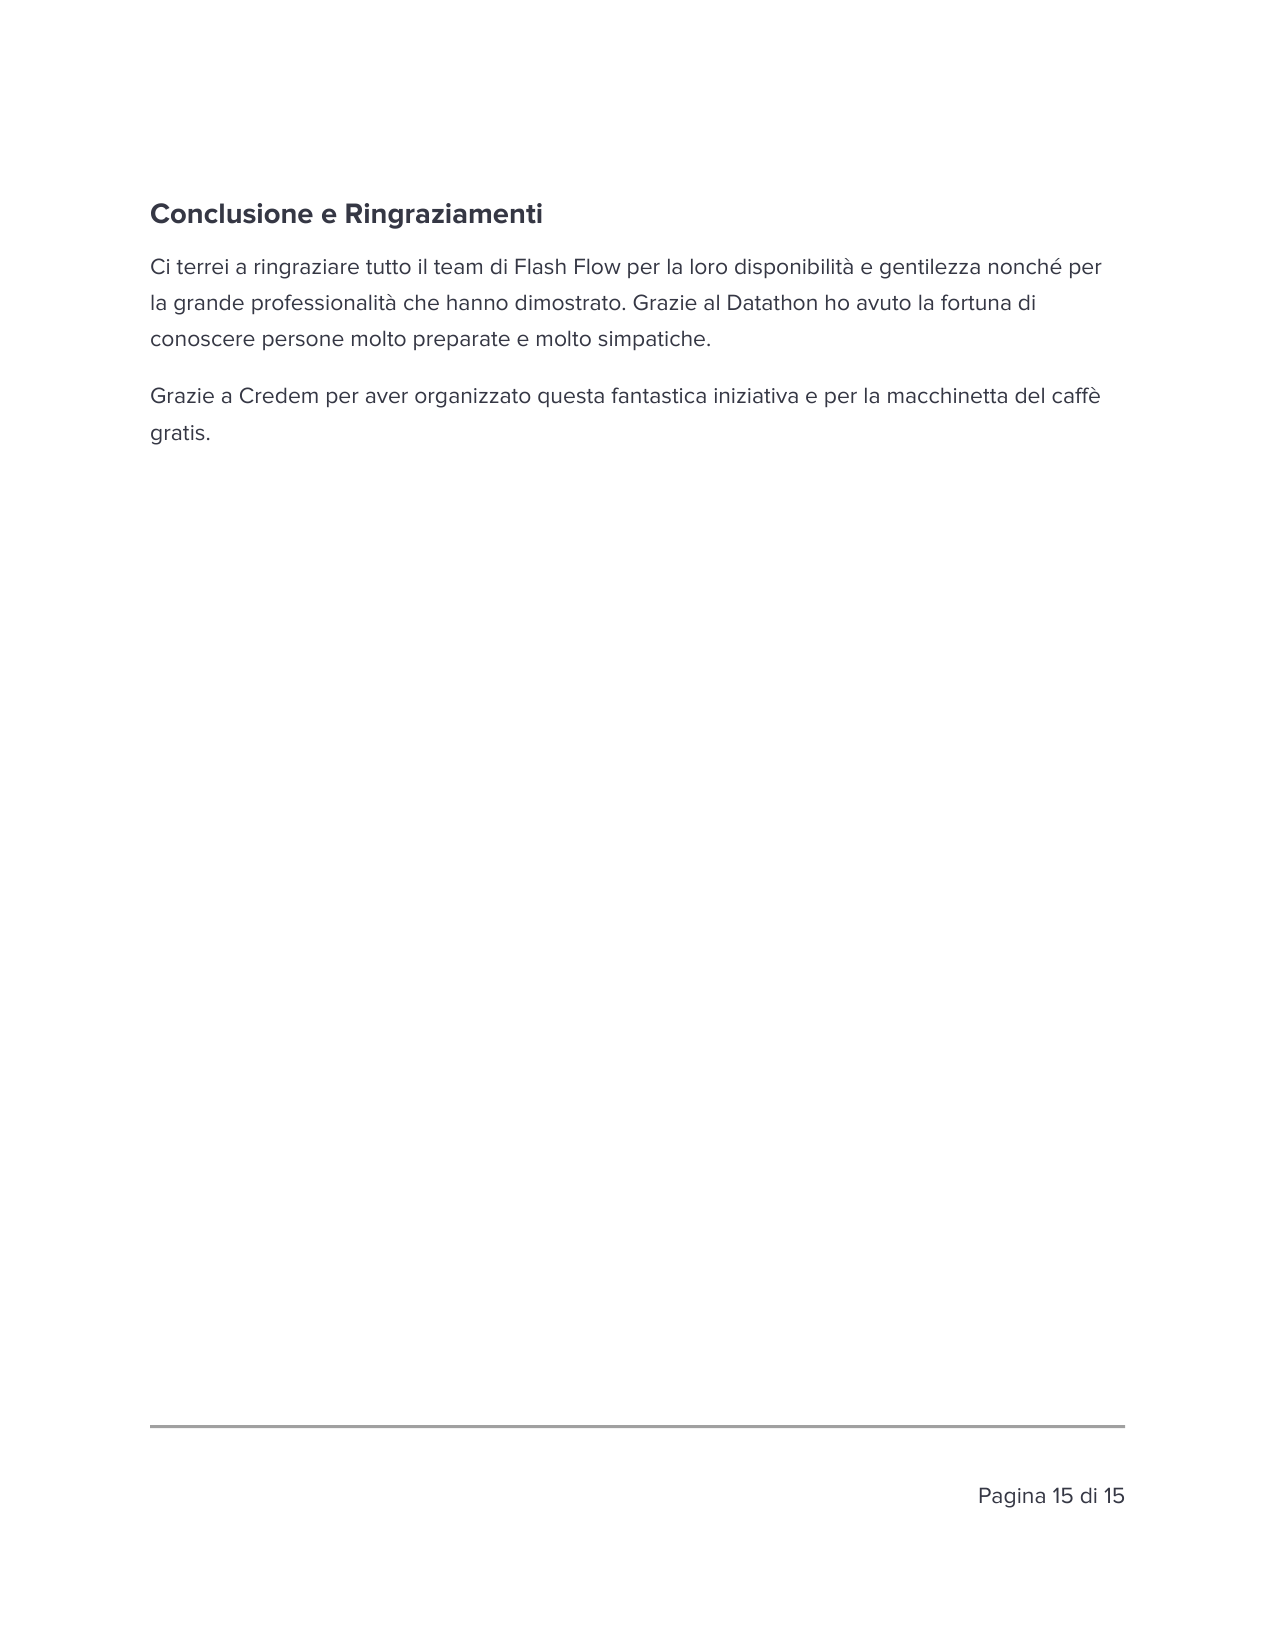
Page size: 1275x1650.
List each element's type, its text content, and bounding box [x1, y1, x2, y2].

text Grazie a Credem per aver organizzato questa fantastica iniziativa e per la macchinetta del caffè gratis. [150, 383, 1125, 447]
text Ci terrei a ringraziare tutto il team di Flash Flow per la loro disponibilità e gentilezza nonché per la grande professionalità che hanno dimostrato. Grazie al Datathon ho avuto la fortuna di conoscere persone molto preparate e molto simpatiche. [150, 253, 1125, 353]
subtitle Conclusione e Ringraziamenti [150, 197, 1125, 232]
